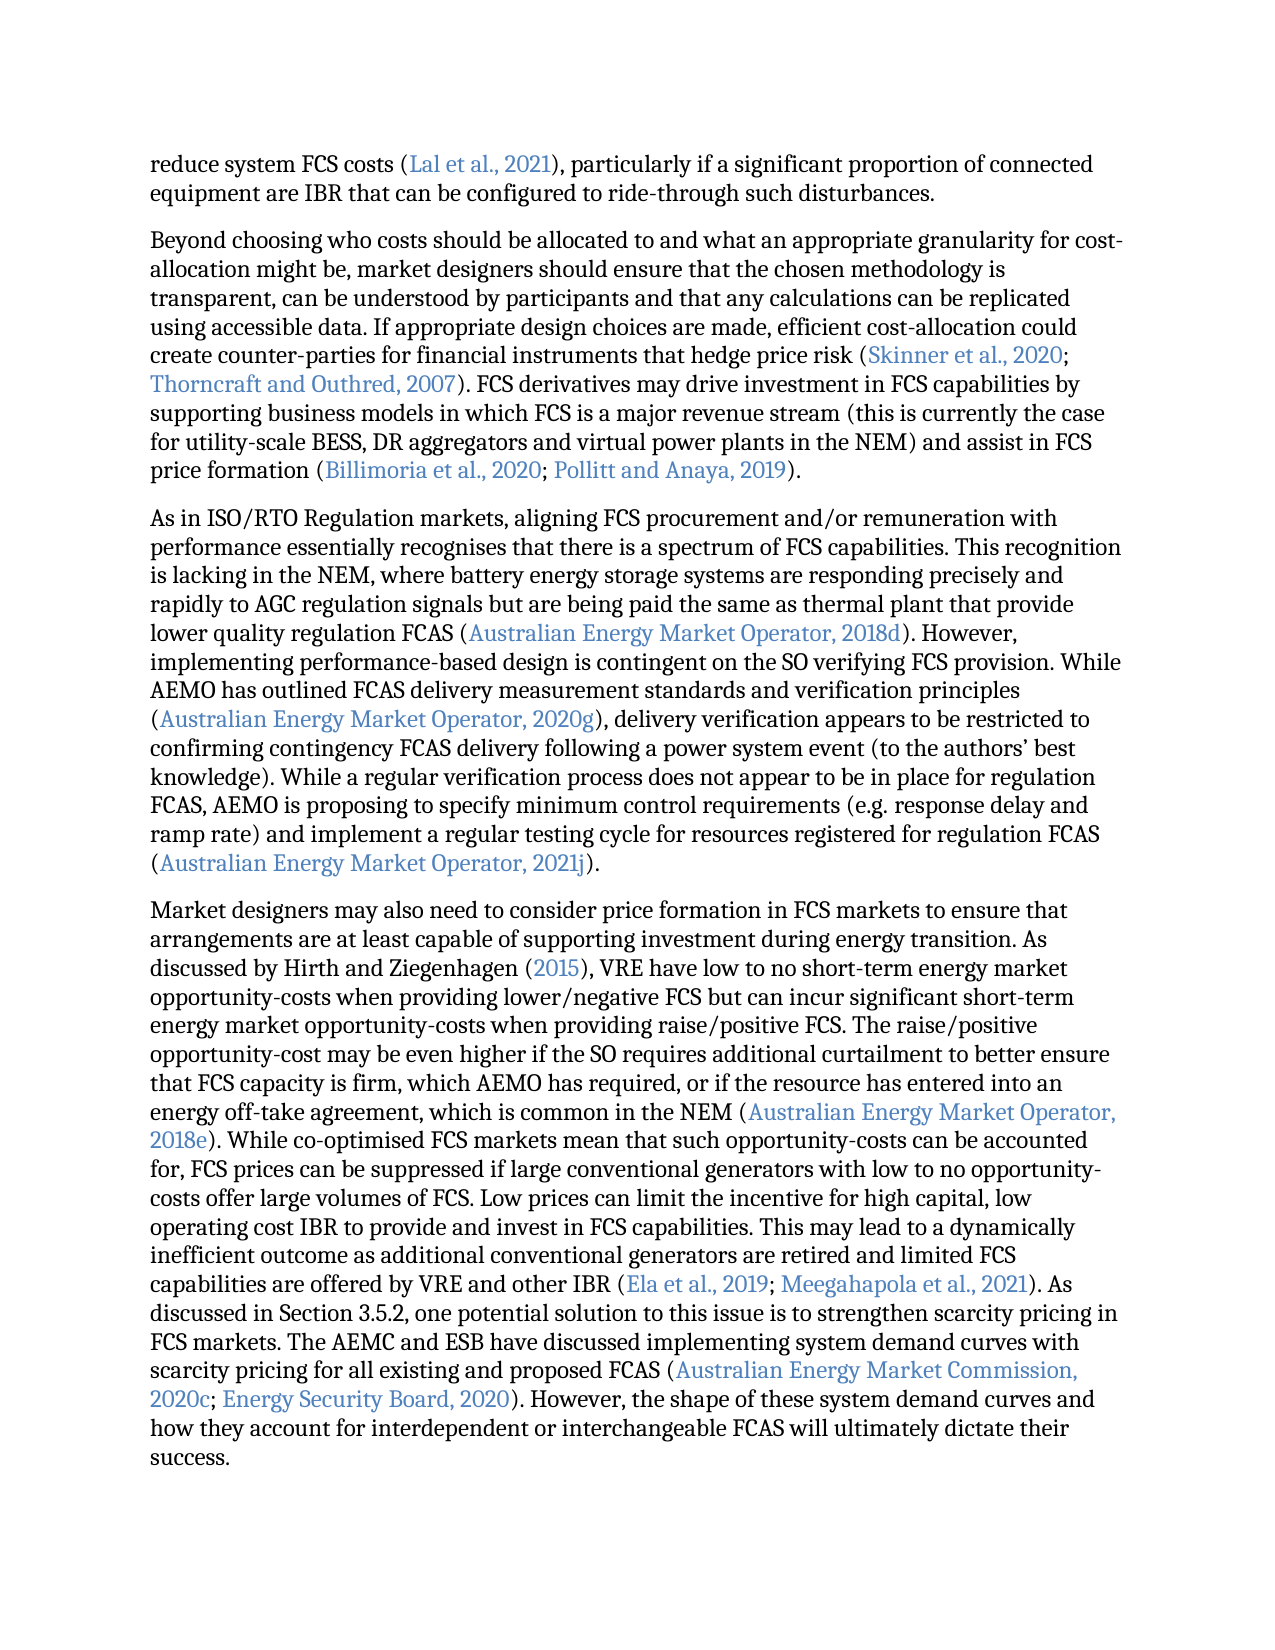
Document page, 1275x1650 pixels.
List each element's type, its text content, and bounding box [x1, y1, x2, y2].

text Market designers may also need to consider price formation in FCS markets to ensure that arrangements are at least capable of supporting investment during energy transition. As discussed by Hirth and Ziegenhagen (2015), VRE have low to no short-term energy market opportunity-costs when providing lower/negative FCS but can incur significant short-term energy market opportunity-costs when providing raise/positive FCS. The raise/positive opportunity-cost may be even higher if the SO requires additional curtailment to better ensure that FCS capacity is firm, which AEMO has required, or if the resource has entered into an energy off-take agreement, which is common in the NEM (Australian Energy Market Operator, 2018e). While co-optimised FCS markets mean that such opportunity-costs can be accounted for, FCS prices can be suppressed if large conventional generators with low to no opportunity-costs offer large volumes of FCS. Low prices can limit the incentive for high capital, low operating cost IBR to provide and invest in FCS capabilities. This may lead to a dynamically inefficient outcome as additional conventional generators are retired and limited FCS capabilities are offered by VRE and other IBR (Ela et al., 2019; Meegahapola et al., 2021). As discussed in Section 3.5.2, one potential solution to this issue is to strengthen scarcity pricing in FCS markets. The AEMC and ESB have discussed implementing system demand curves with scarcity pricing for all existing and proposed FCAS (Australian Energy Market Commission, 2020c; Energy Security Board, 2020). However, the shape of these system demand curves and how they account for interdependent or interchangeable FCAS will ultimately dictate their success. [150, 896, 1125, 1471]
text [150, 150, 1125, 207]
text Beyond choosing who costs should be allocated to and what an appropriate granularity for cost-allocation might be, market designers should ensure that the chosen methodology is transparent, can be understood by participants and that any calculations can be replicated using accessible data. If appropriate design choices are made, efficient cost-allocation could create counter-parties for financial instruments that hedge price risk (Skinner et al., 2020; Thorncraft and Outhred, 2007). FCS derivatives may drive investment in FCS capabilities by supporting business models in which FCS is a major revenue stream (this is currently the case for utility-scale BESS, DR aggregators and virtual power plants in the NEM) and assist in FCS price formation (Billimoria et al., 2020; Pollitt and Anaya, 2019). [150, 226, 1125, 485]
text As in ISO/RTO Regulation markets, aligning FCS procurement and/or remuneration with performance essentially recognises that there is a spectrum of FCS capabilities. This recognition is lacking in the NEM, where battery energy storage systems are responding precisely and rapidly to AGC regulation signals but are being paid the same as thermal plant that provide lower quality regulation FCAS (Australian Energy Market Operator, 2018d). However, implementing performance-based design is contingent on the SO verifying FCS provision. While AEMO has outlined FCAS delivery measurement standards and verification principles (Australian Energy Market Operator, 2020g), delivery verification appears to be restricted to confirming contingency FCAS delivery following a power system event (to the authors’ best knowledge). While a regular verification process does not appear to be in place for regulation FCAS, AEMO is proposing to specify minimum control requirements (e.g. response delay and ramp rate) and implement a regular testing cycle for resources registered for regulation FCAS (Australian Energy Market Operator, 2021j). [150, 504, 1125, 877]
